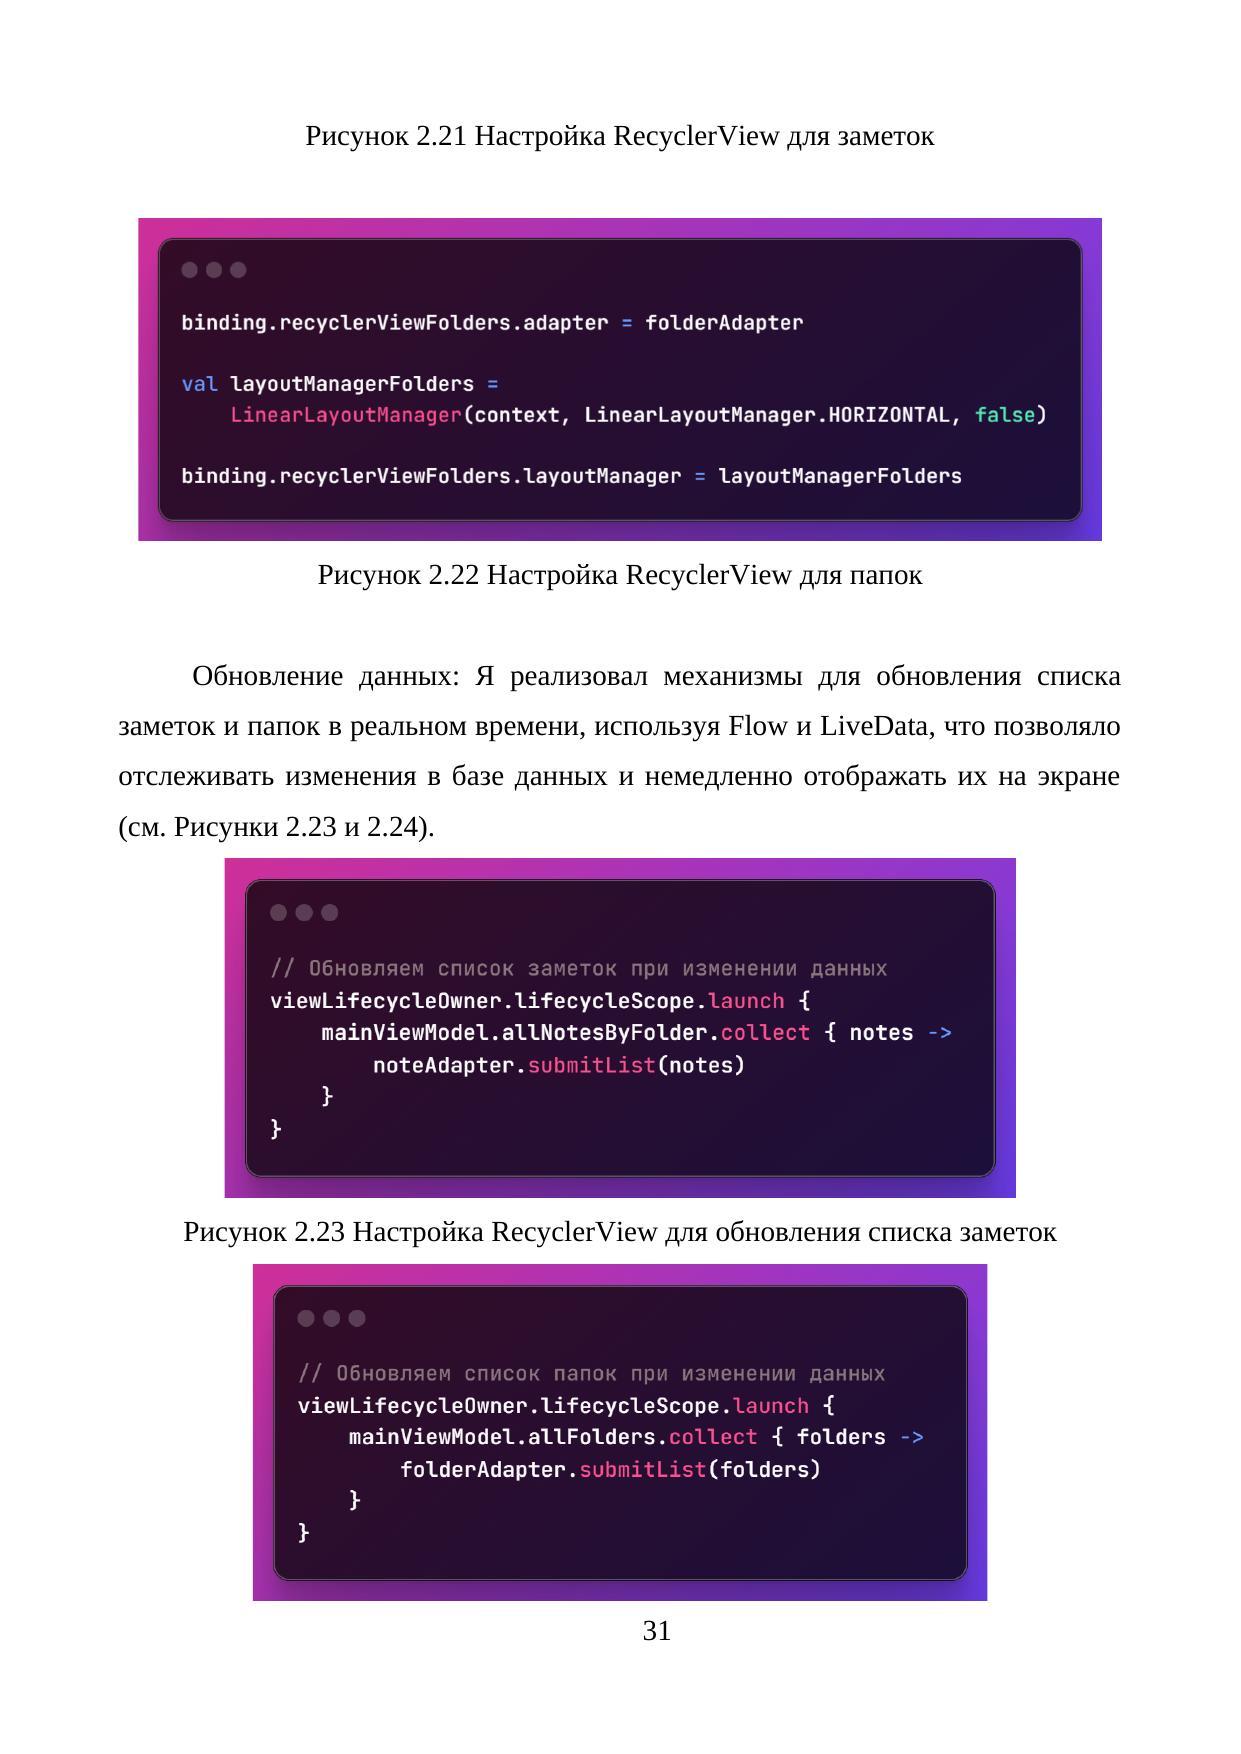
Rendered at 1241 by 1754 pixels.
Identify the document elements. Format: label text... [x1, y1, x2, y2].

picture [138, 218, 1102, 541]
text Обновление данных: Я реализовал механизмы для обновления списка заметок и папок в реальном времени, используя Flow и LiveData, что позволяло отслеживать изменения в базе данных и немедленно отображать их на экране (см. Рисунки 2.23 и 2.24). [118, 658, 1122, 842]
text Рисунок 2.22 Настройка RecyclerView для папок [118, 557, 1122, 591]
picture [252, 1264, 988, 1601]
text Рисунок 2.23 Настройка RecyclerView для обновления списка заметок [118, 1214, 1122, 1248]
text Рисунок 2.21 Настройка RecyclerView для заметок [118, 118, 1122, 152]
picture [224, 858, 1016, 1198]
